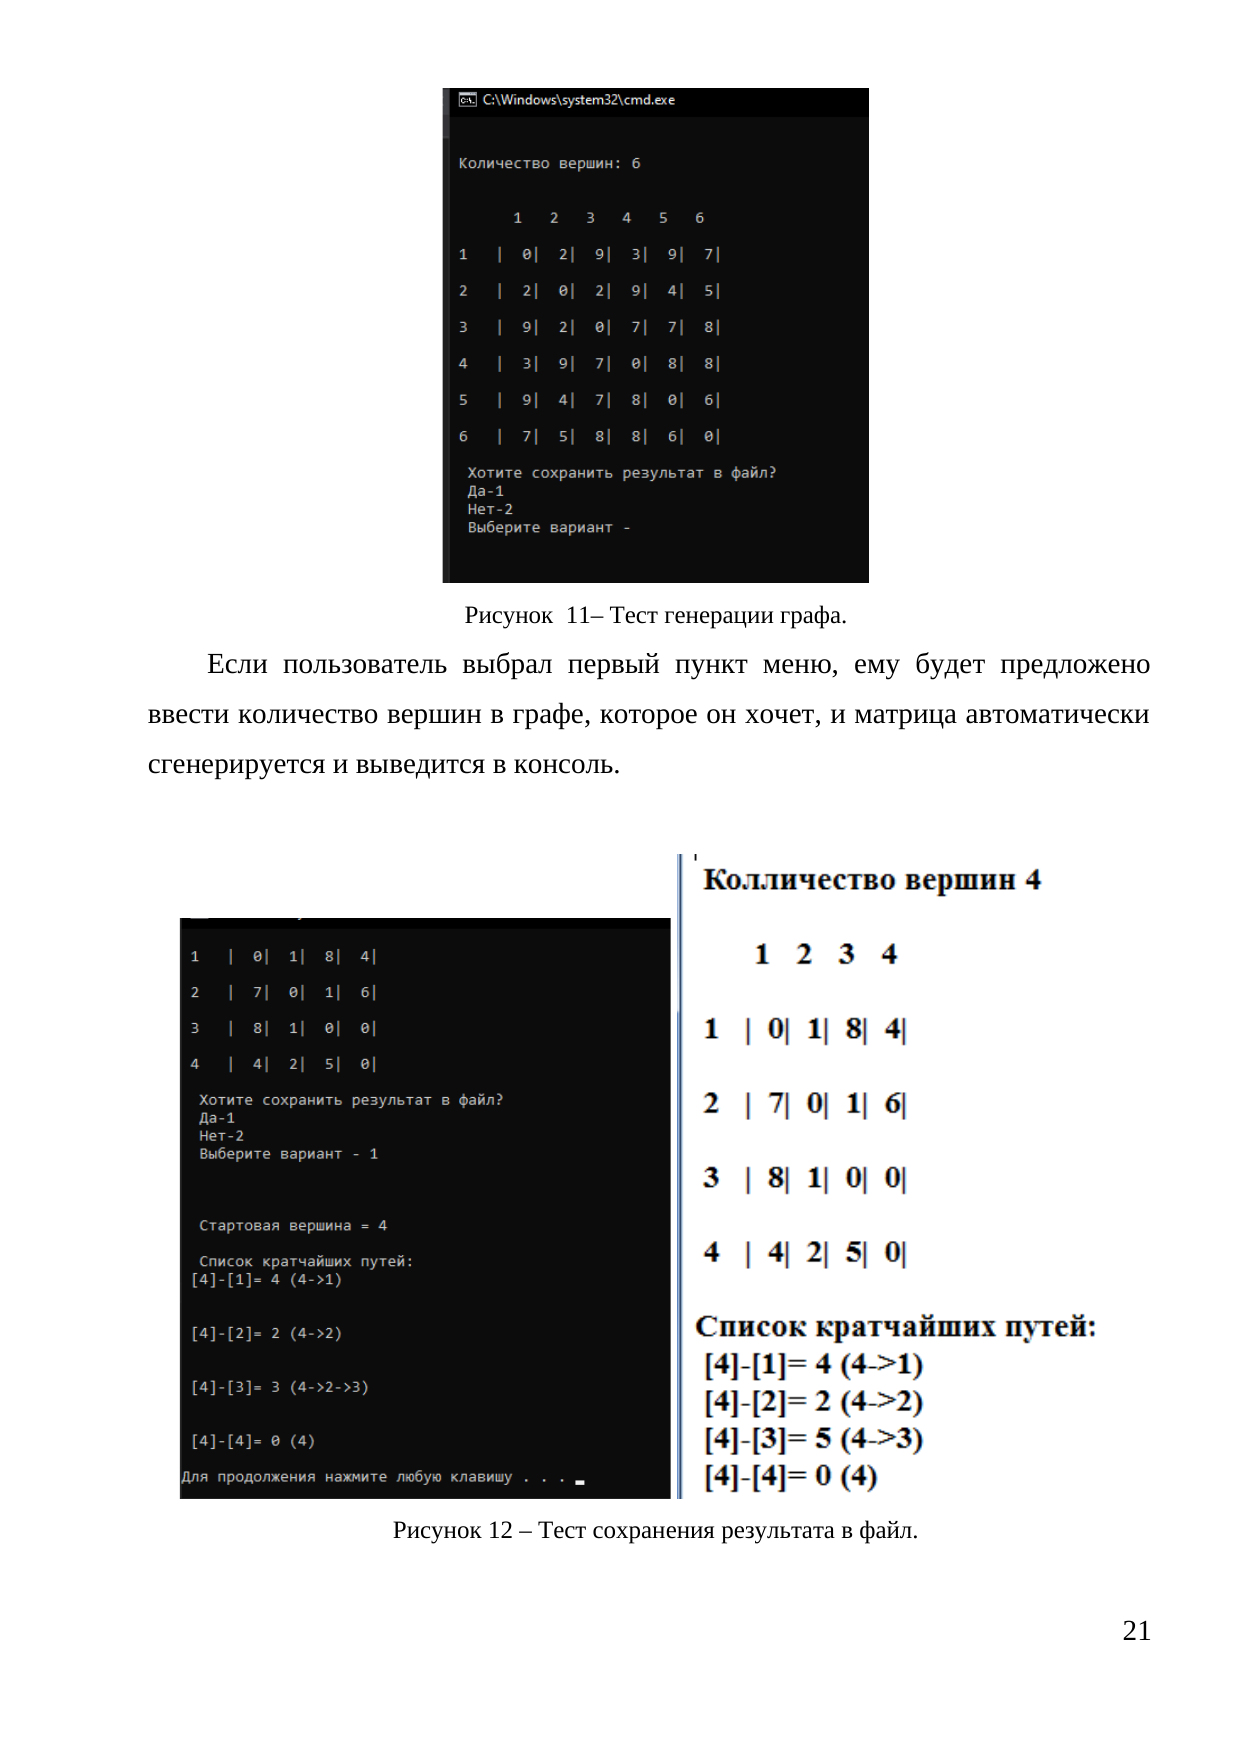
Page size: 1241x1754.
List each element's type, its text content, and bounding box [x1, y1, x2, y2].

text Если пользователь выбрал первый пункт меню, ему будет предложено ввести количество вершин в графе, которое он хочет, и матрица автоматически сгенерируется и выведится в консоль. [148, 646, 1152, 780]
picture [179, 918, 671, 1499]
text Рисунок 12 – Тест сохранения результата в файл. [160, 1515, 1152, 1544]
picture [677, 854, 1132, 1499]
picture [442, 88, 869, 583]
text Рисунок 11– Тест генерации графа. [160, 600, 1152, 629]
